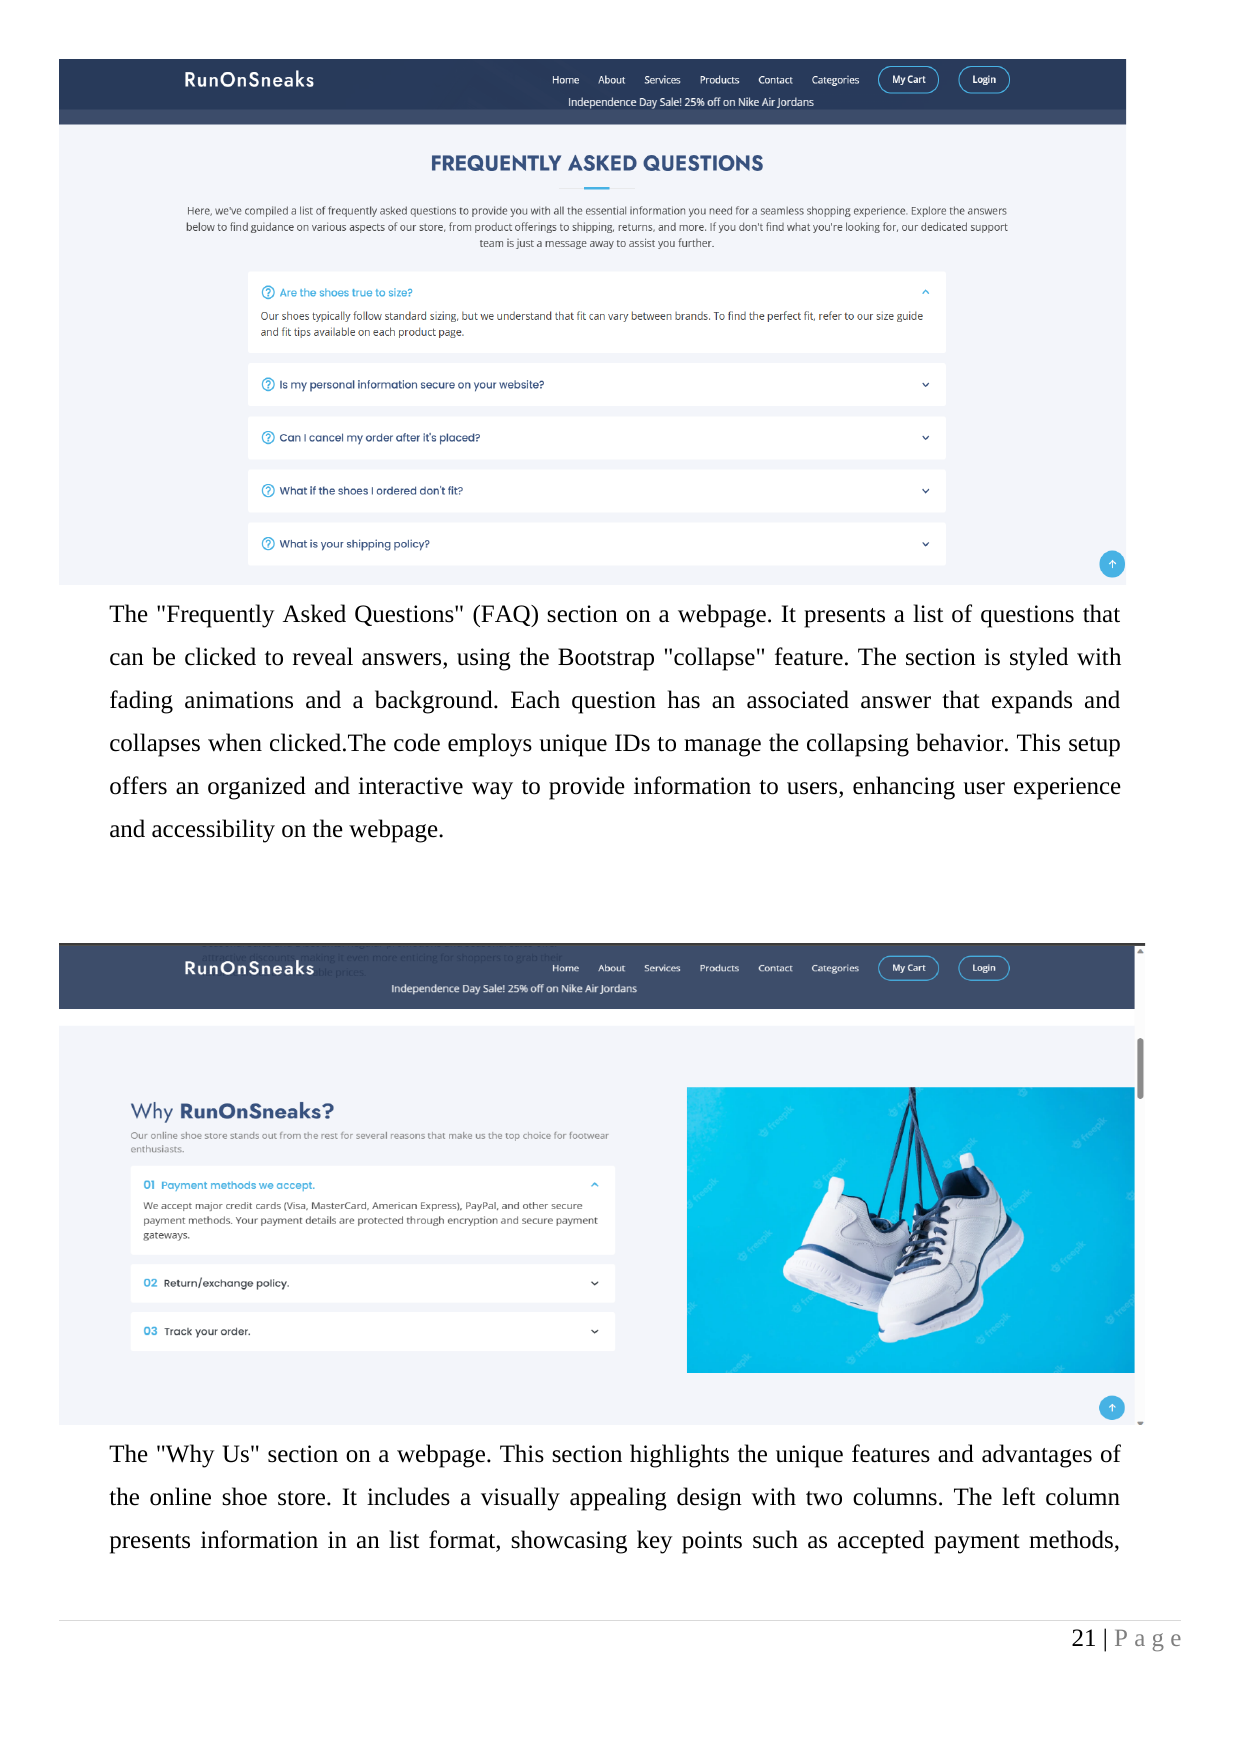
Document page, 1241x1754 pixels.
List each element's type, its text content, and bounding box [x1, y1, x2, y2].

picture [59, 943, 1146, 1425]
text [109, 1439, 1122, 1554]
picture [59, 59, 1127, 585]
text The "Frequently Asked Questions" (FAQ) section on a webpage. It presents a list of questions that can be clicked to reveal answers, using the Bootstrap "collapse" feature. The section is styled with fading animations and a background. Each question has an associated answer that expands and collapses when clicked.The code employs unique IDs to manage the collapsing behavior. This setup offers an organized and interactive way to provide information to users, enhancing user experience and accessibility on the webpage. [109, 599, 1122, 843]
